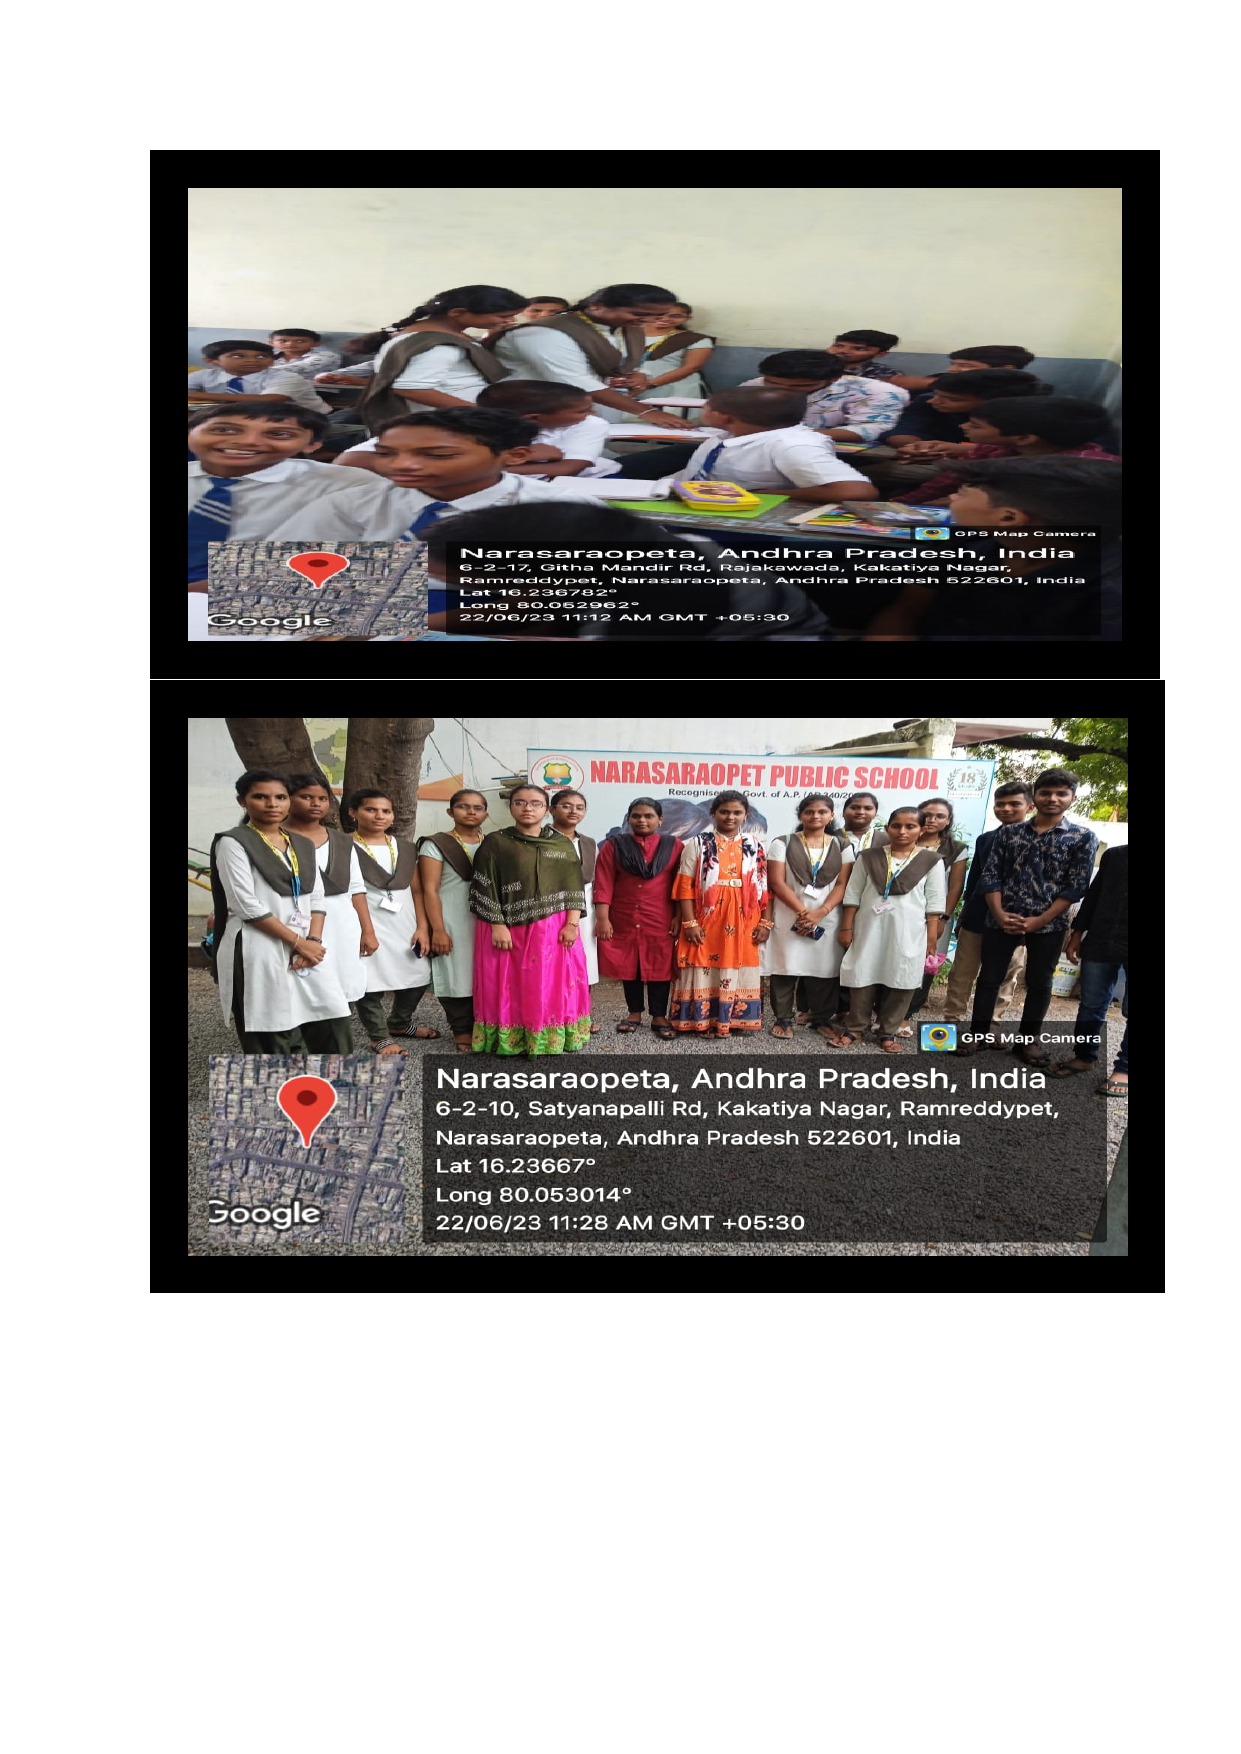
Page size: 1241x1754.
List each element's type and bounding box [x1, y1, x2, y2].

picture [188, 718, 1128, 1256]
picture [188, 188, 1122, 641]
